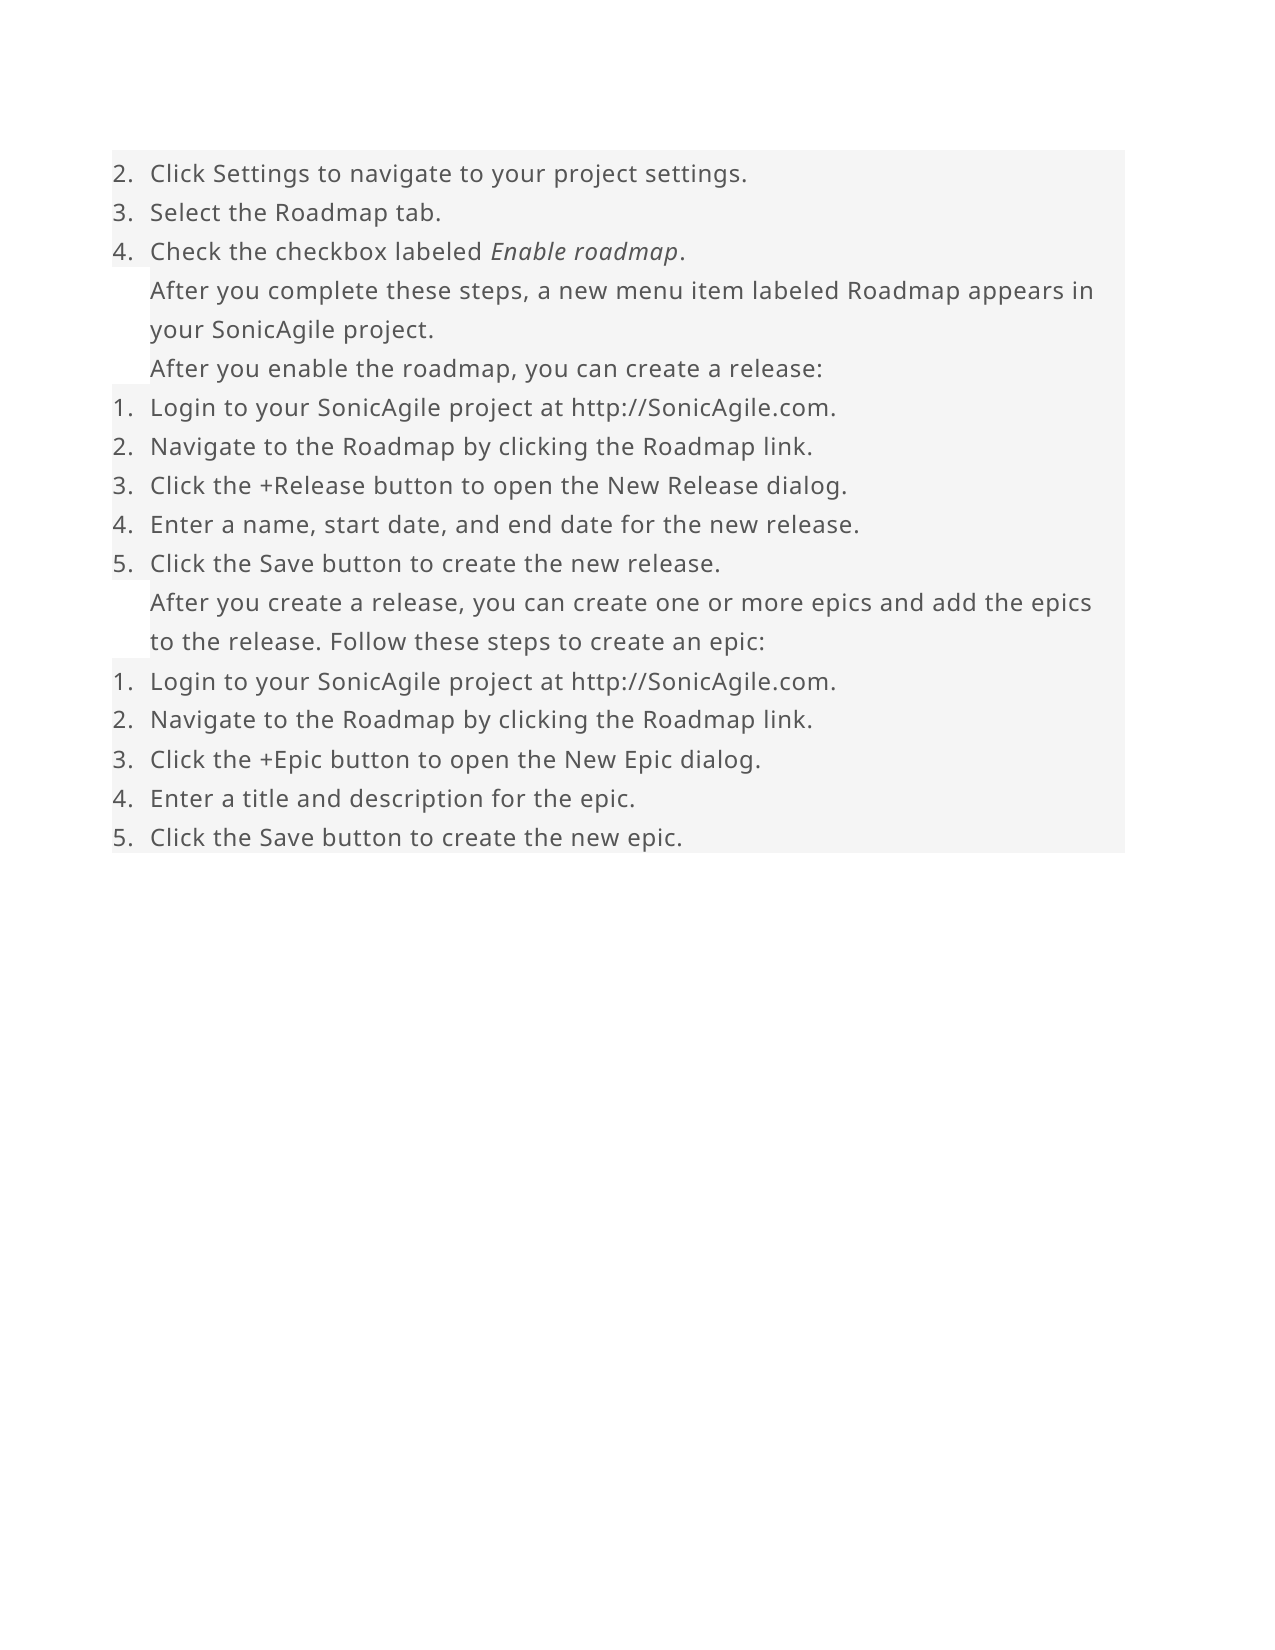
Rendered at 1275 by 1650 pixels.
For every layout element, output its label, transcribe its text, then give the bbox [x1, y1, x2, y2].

list Select the Roadmap tab. [112, 189, 1125, 228]
list Navigate to the Roadmap by clicking the Roadmap link. [112, 423, 1125, 462]
list Check the checkbox labeled Enable roadmap. [112, 228, 1125, 267]
list Navigate to the Roadmap by clicking the Roadmap link. [112, 697, 1125, 736]
list Enter a title and description for the epic. [112, 775, 1125, 814]
list Click the Save button to create the new epic. [112, 814, 1125, 853]
list Enter a name, start date, and end date for the new release. [112, 502, 1125, 541]
list Login to your SonicAgile project at http://SonicAgile.com. [112, 658, 1125, 697]
list Click the Save button to create the new release. [112, 541, 1125, 580]
list Click the +Epic button to open the New Epic dialog. [112, 736, 1125, 775]
text After you complete these steps, a new menu item labeled Roadmap appears in your SonicAgile project. [150, 267, 1125, 345]
list Click Settings to navigate to your project settings. [112, 150, 1125, 189]
text After you create a release, you can create one or more epics and add the epics to the release. Follow these steps to create an epic: [150, 580, 1125, 658]
list Login to your SonicAgile project at http://SonicAgile.com. [112, 384, 1125, 423]
text After you enable the roadmap, you can create a release: [150, 345, 1125, 384]
list Click the +Release button to open the New Release dialog. [112, 462, 1125, 502]
